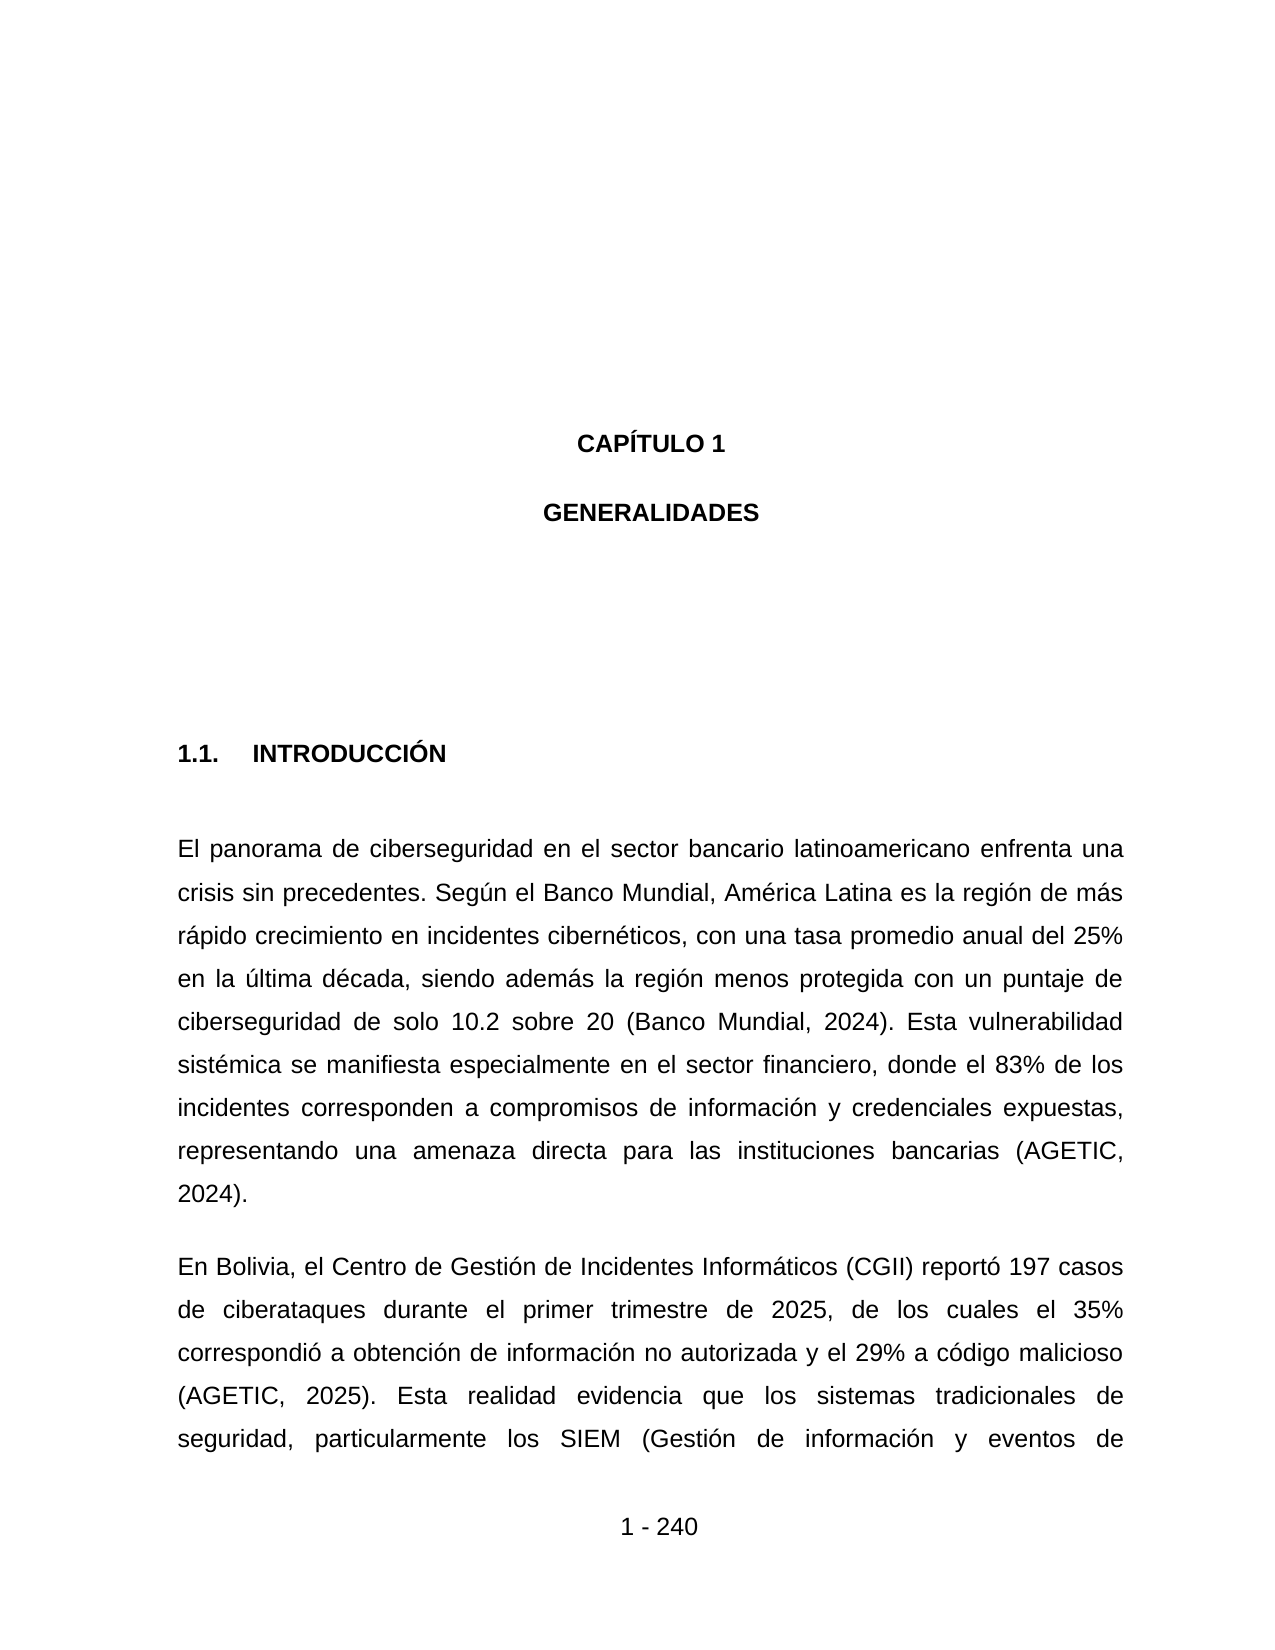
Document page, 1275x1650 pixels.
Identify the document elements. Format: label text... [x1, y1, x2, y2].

subtitle INTRODUCCIÓN [177, 739, 1125, 768]
text El panorama de ciberseguridad en el sector bancario latinoamericano enfrenta una crisis sin precedentes. Según el Banco Mundial, América Latina es la región de más rápido crecimiento en incidentes cibernéticos, con una tasa promedio anual del 25% en la última década, siendo además la región menos protegida con un puntaje de ciberseguridad de solo 10.2 sobre 20 (Banco Mundial, 2024). Esta vulnerabilidad sistémica se manifiesta especialmente en el sector financiero, donde el 83% de los incidentes corresponden a compromisos de información y credenciales expuestas, representando una amenaza directa para las instituciones bancarias (AGETIC, 2024). [177, 834, 1125, 1208]
text CAPÍTULO 1 [177, 429, 1125, 458]
text GENERALIDADES [177, 497, 1125, 526]
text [177, 1252, 1125, 1453]
